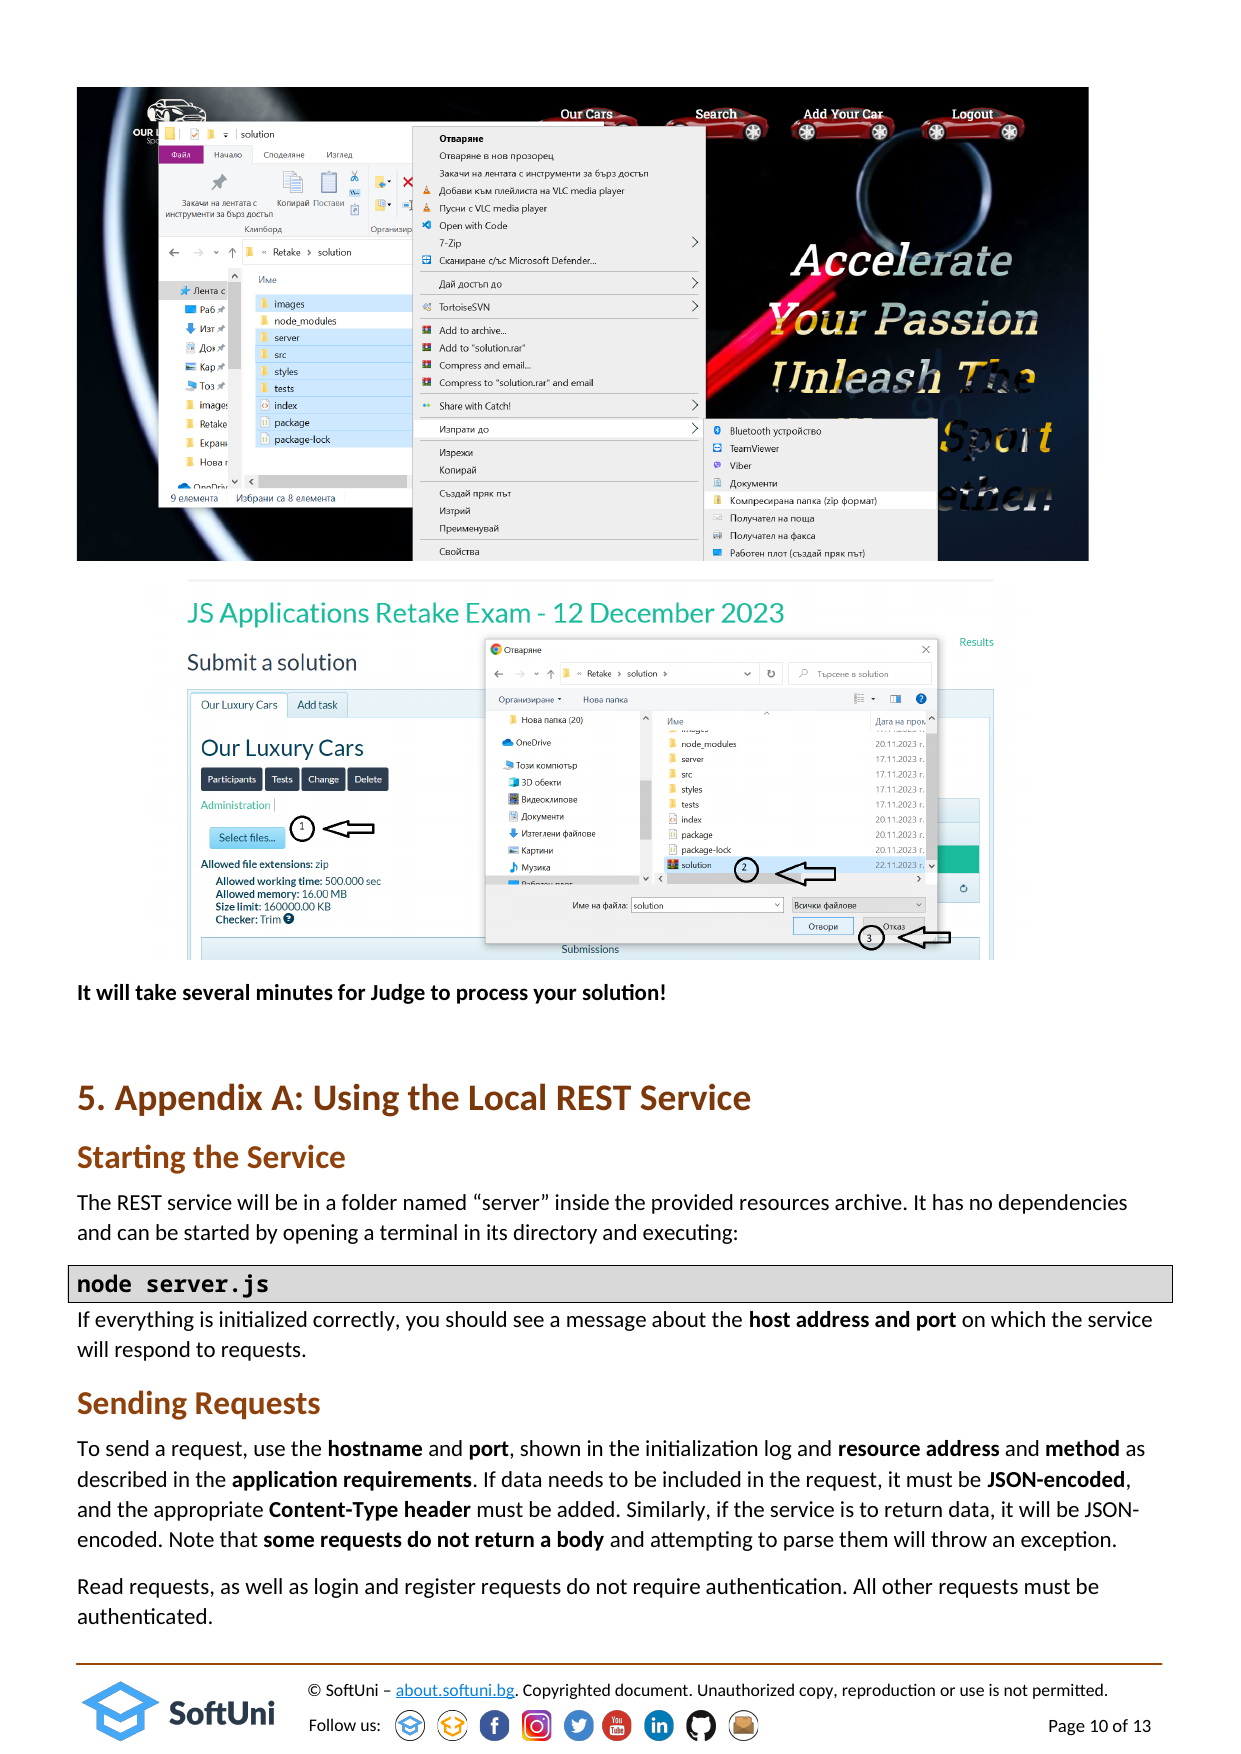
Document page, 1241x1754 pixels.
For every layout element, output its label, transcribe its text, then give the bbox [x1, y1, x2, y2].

picture [76, 87, 1089, 561]
picture [522, 1710, 552, 1741]
picture [665, 1710, 674, 1719]
text Starting the Service [77, 1136, 1163, 1177]
picture [395, 1710, 425, 1741]
text Sending Requests [77, 1382, 1163, 1423]
picture [728, 1710, 759, 1741]
picture [686, 1710, 716, 1741]
text It will take several minutes for Judge to process your solution! [77, 978, 1163, 1006]
text If everything is initialized correctly, you should see a message about the host address and port on which the service will respond to requests. [77, 1305, 1163, 1363]
picture [644, 1732, 653, 1741]
picture [644, 1710, 653, 1719]
picture [602, 1710, 632, 1741]
text The REST service will be in a folder named “server” inside the provided resources archive. It has no dependencies and can be started by opening a terminal in its directory and executing: [77, 1188, 1163, 1246]
picture [437, 1710, 468, 1741]
text node server.js [69, 1266, 1172, 1302]
text Read requests, as well as login and register requests do not require authentication. All other requests must be authenticated. [77, 1572, 1163, 1630]
text To send a request, use the hostname and port, shown in the initialization log and resource address and method as described in the application requirements. If data needs to be included in the request, it must be JSON-encoded, and the appropriate Content-Type header must be added. Similarly, if the service is to return data, it will be JSON-encoded. Note that some requests do not return a body and attempting to parse them will throw an exception. [77, 1434, 1163, 1553]
list Appendix A: Using the Local REST Service [77, 1074, 1163, 1120]
picture [665, 1732, 674, 1741]
picture [479, 1710, 510, 1741]
picture [564, 1710, 594, 1741]
picture [75, 1676, 281, 1747]
picture [144, 579, 1036, 960]
picture [658, 1723, 667, 1732]
